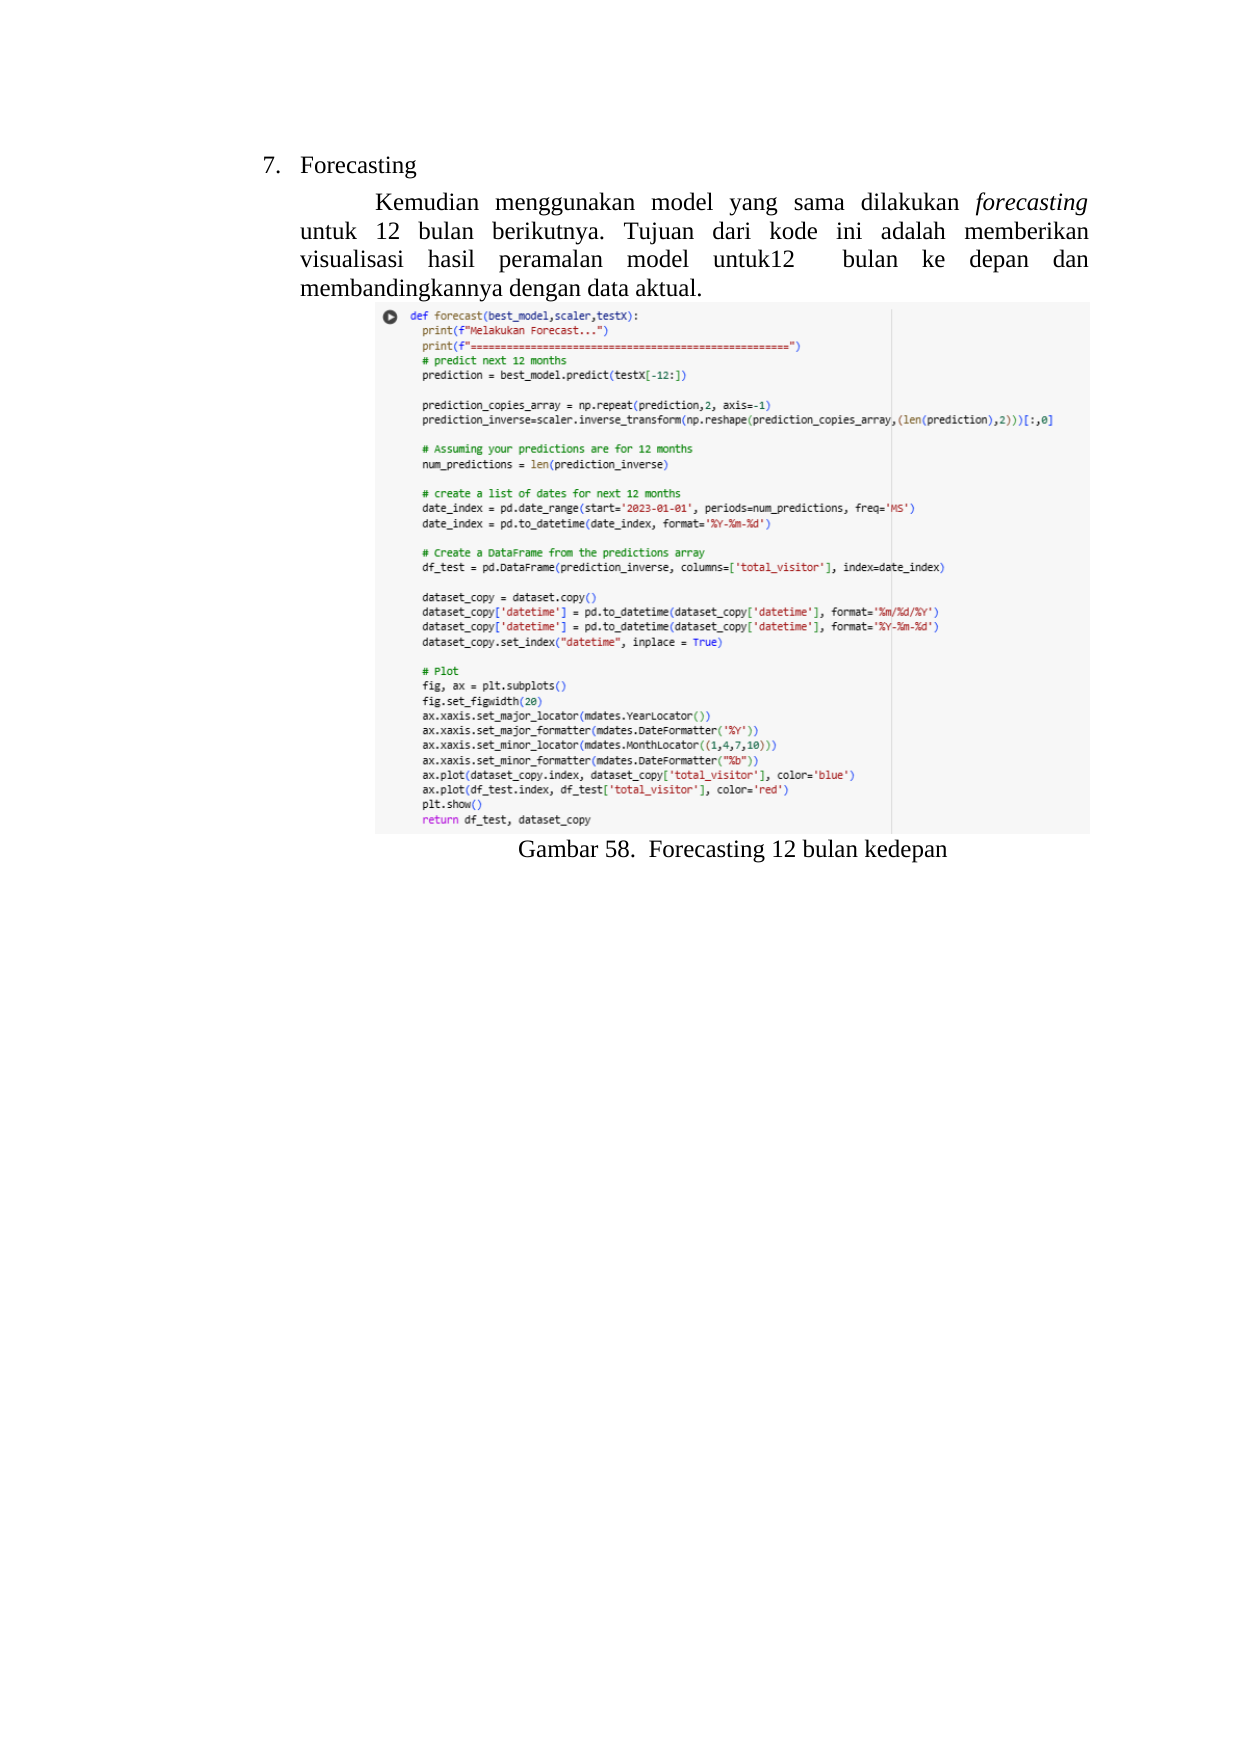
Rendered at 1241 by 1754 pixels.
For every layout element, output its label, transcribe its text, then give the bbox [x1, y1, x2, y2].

picture [375, 302, 1090, 834]
text Kemudian menggunakan model yang sama dilakukan forecasting untuk 12 bulan berikutnya. Tujuan dari kode ini adalah memberikan visualisasi hasil peramalan model untuk12 bulan ke depan dan membandingkannya dengan data aktual. [300, 187, 1090, 302]
text Gambar 58. Forecasting 12 bulan kedepan [375, 834, 1090, 863]
subtitle Forecasting [262, 150, 1090, 179]
